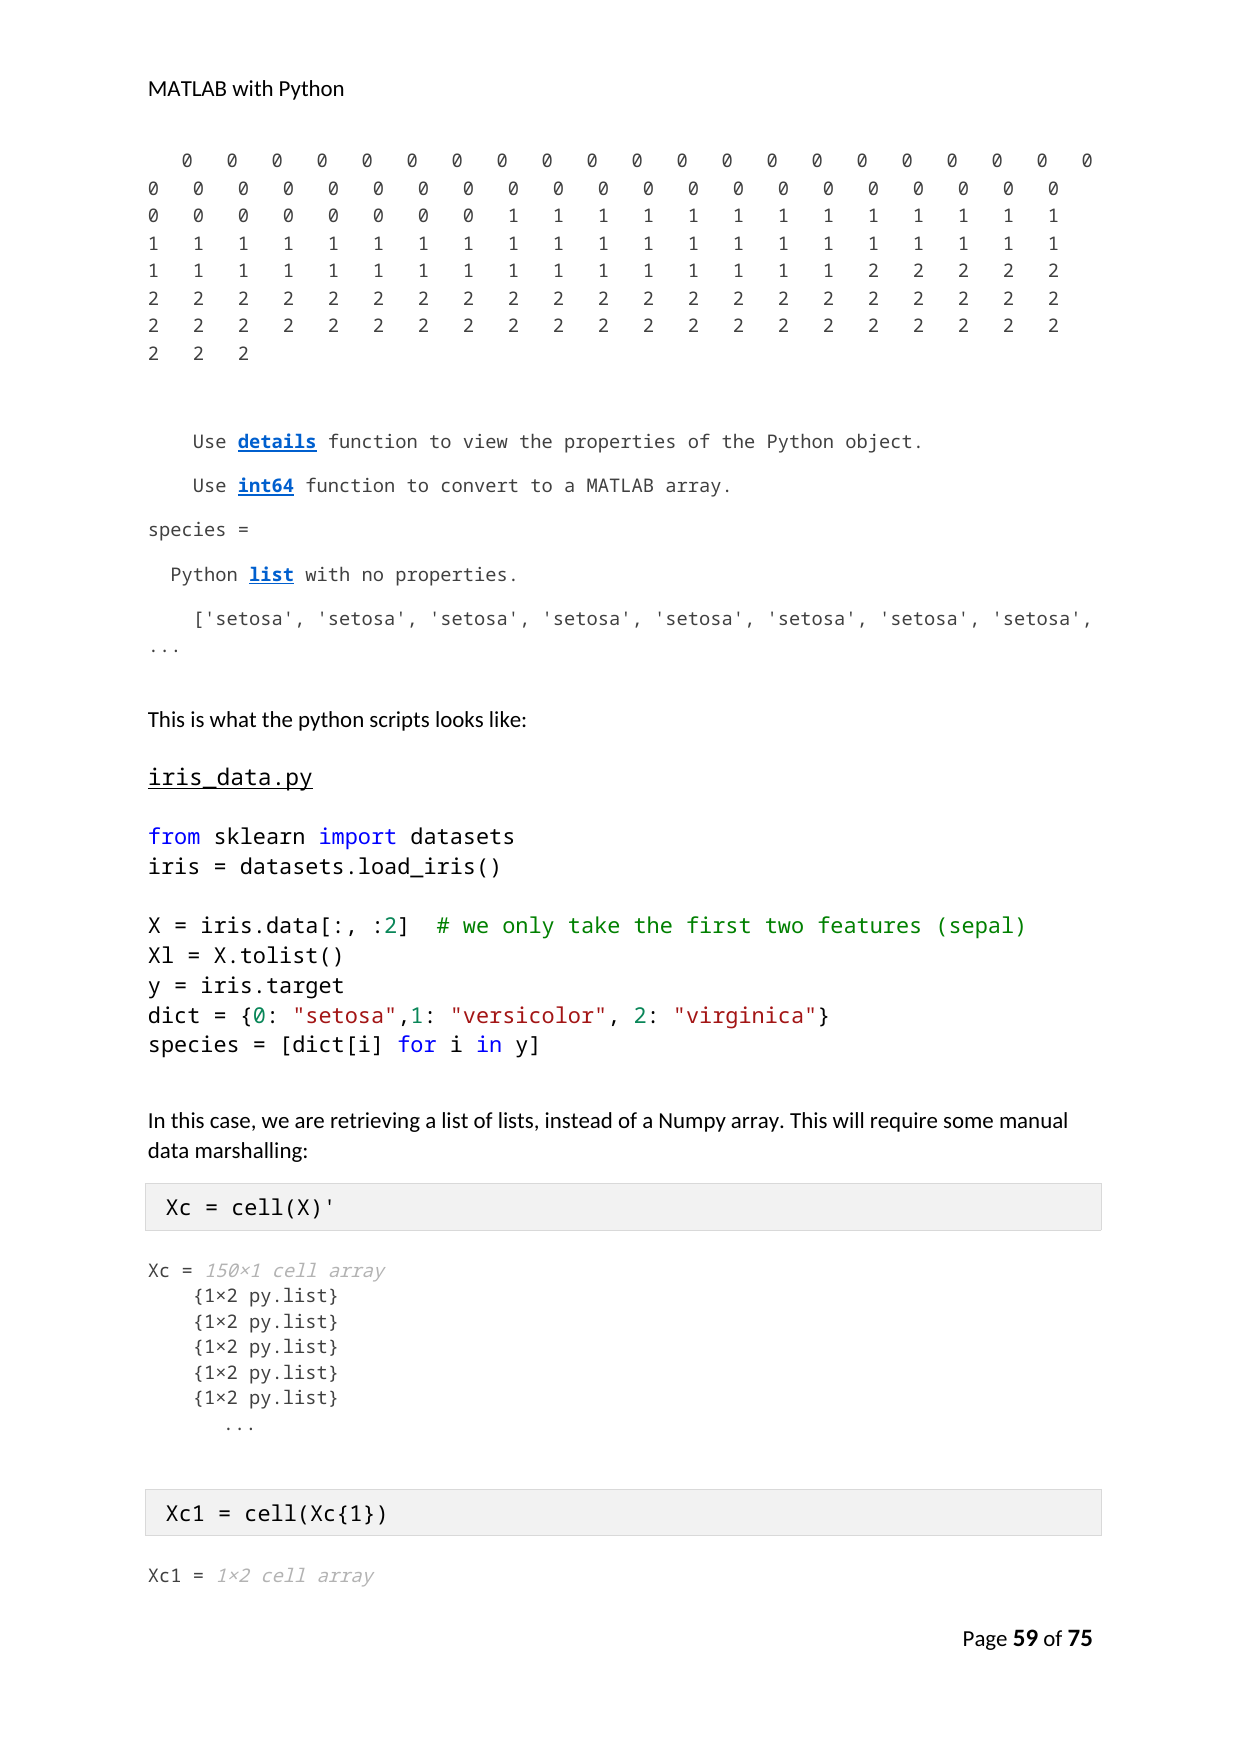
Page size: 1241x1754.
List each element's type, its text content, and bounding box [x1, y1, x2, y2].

text {1×2 py.list} [148, 1308, 1093, 1334]
text In this case, we are retrieving a list of lists, instead of a Numpy array. This will require some manual data marshalling: [148, 1106, 1093, 1164]
text Xl = X.tolist() [148, 940, 1093, 970]
text Use int64 function to convert to a MATLAB array. [148, 473, 1093, 498]
text Python list with no properties. [148, 561, 1093, 586]
text This is what the python scripts looks like: [148, 705, 1093, 733]
text ['setosa', 'setosa', 'setosa', 'setosa', 'setosa', 'setosa', 'setosa', 'setosa', ... [148, 605, 1093, 658]
text y = iris.target [148, 970, 1093, 1000]
text {1×2 py.list} [148, 1359, 1093, 1385]
text Use details function to view the properties of the Python object. [148, 428, 1093, 454]
text {1×2 py.list} [148, 1334, 1093, 1359]
text dict = {0: "setosa",1: "versicolor", 2: "virginica"} [148, 1000, 1093, 1029]
text species = [dict[i] for i in y] [148, 1029, 1093, 1059]
text iris = datasets.load_iris() [148, 851, 1093, 881]
text {1×2 py.list} [148, 1283, 1093, 1308]
text from sklearn import datasets [148, 821, 1093, 851]
text {1×2 py.list} ... [148, 1385, 1093, 1436]
text Xc = 150×1 cell array [148, 1257, 1093, 1283]
text Xc = cell(X)' [146, 1184, 1101, 1230]
text Xc1 = 1×2 cell array [148, 1563, 1093, 1588]
text 0 0 0 0 0 0 0 0 0 0 0 0 0 0 0 0 0 0 0 0 0 0 0 0 0 0 0 0 0 0 0 0 0 0 0 0 0 0 0 0 0 0 0 0 0 0 0 0 0 0 1 1 1 1 1 1 1 1 1 1 1 1 1 1 1 1 1 1 1 1 1 1 1 1 1 1 1 1 1 1 1 1 1 1 1 1 1 1 1 1 1 1 1 1 1 1 1 1 1 1 2 2 2 2 2 2 2 2 2 2 2 2 2 2 2 2 2 2 2 2 2 2 2 2 2 2 2 2 2 2 2 2 2 2 2 2 2 2 2 2 2 2 2 2 2 2 2 2 2 2 [148, 148, 1093, 366]
text species = [148, 517, 1093, 542]
text Xc1 = cell(Xc{1}) [146, 1490, 1101, 1535]
text iris_data.py [148, 761, 1093, 792]
text X = iris.data[:, :2] # we only take the first two features (sepal) [148, 910, 1093, 940]
